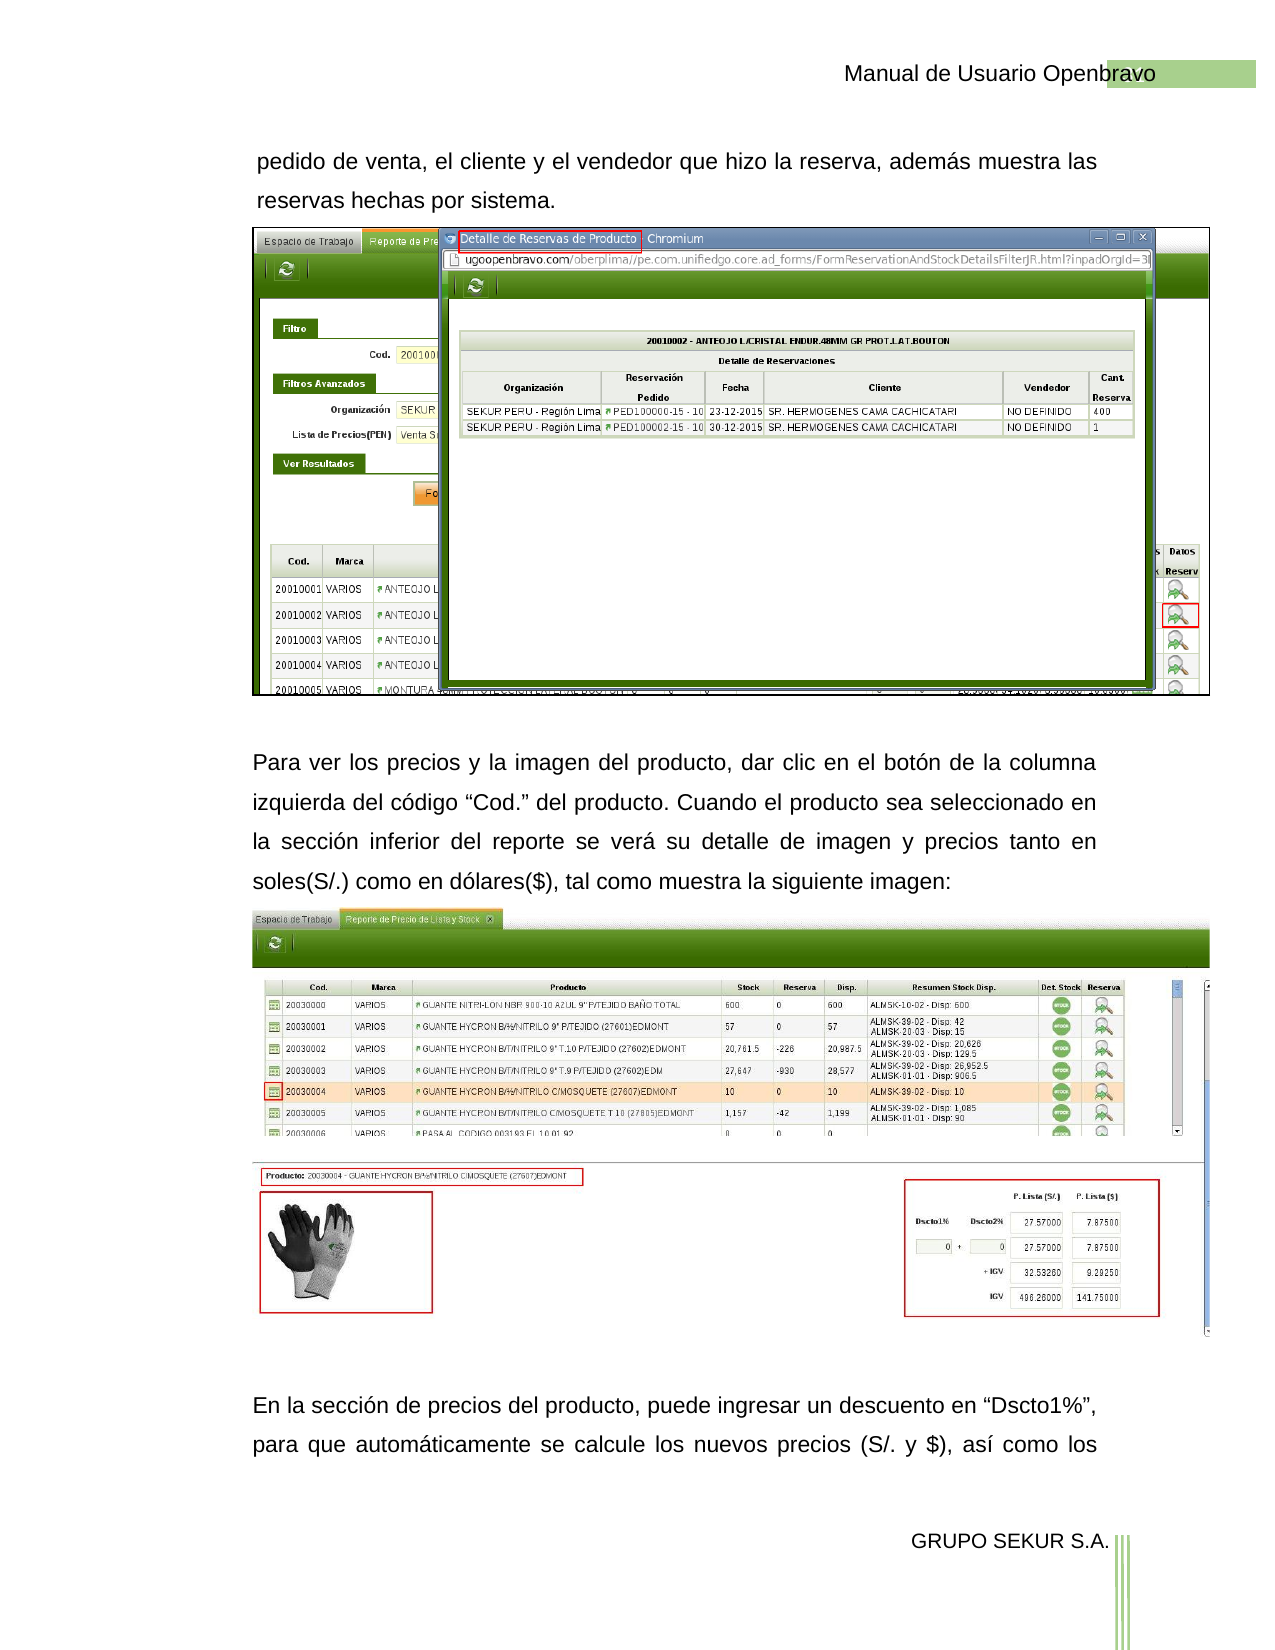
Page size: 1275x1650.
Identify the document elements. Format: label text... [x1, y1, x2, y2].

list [252, 1392, 1098, 1457]
picture [254, 228, 1209, 694]
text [257, 148, 1098, 213]
list Para ver los precios y la imagen del producto, dar clic en el botón de la columna izquierda del código “Cod.” del producto. Cuando el producto sea seleccionado en la sección inferior del reporte se verá su detalle de imagen y precios tanto en soles(S/.) como en dólares($), tal como muestra la siguiente imagen: [252, 749, 1098, 894]
picture [252, 907, 1210, 1339]
